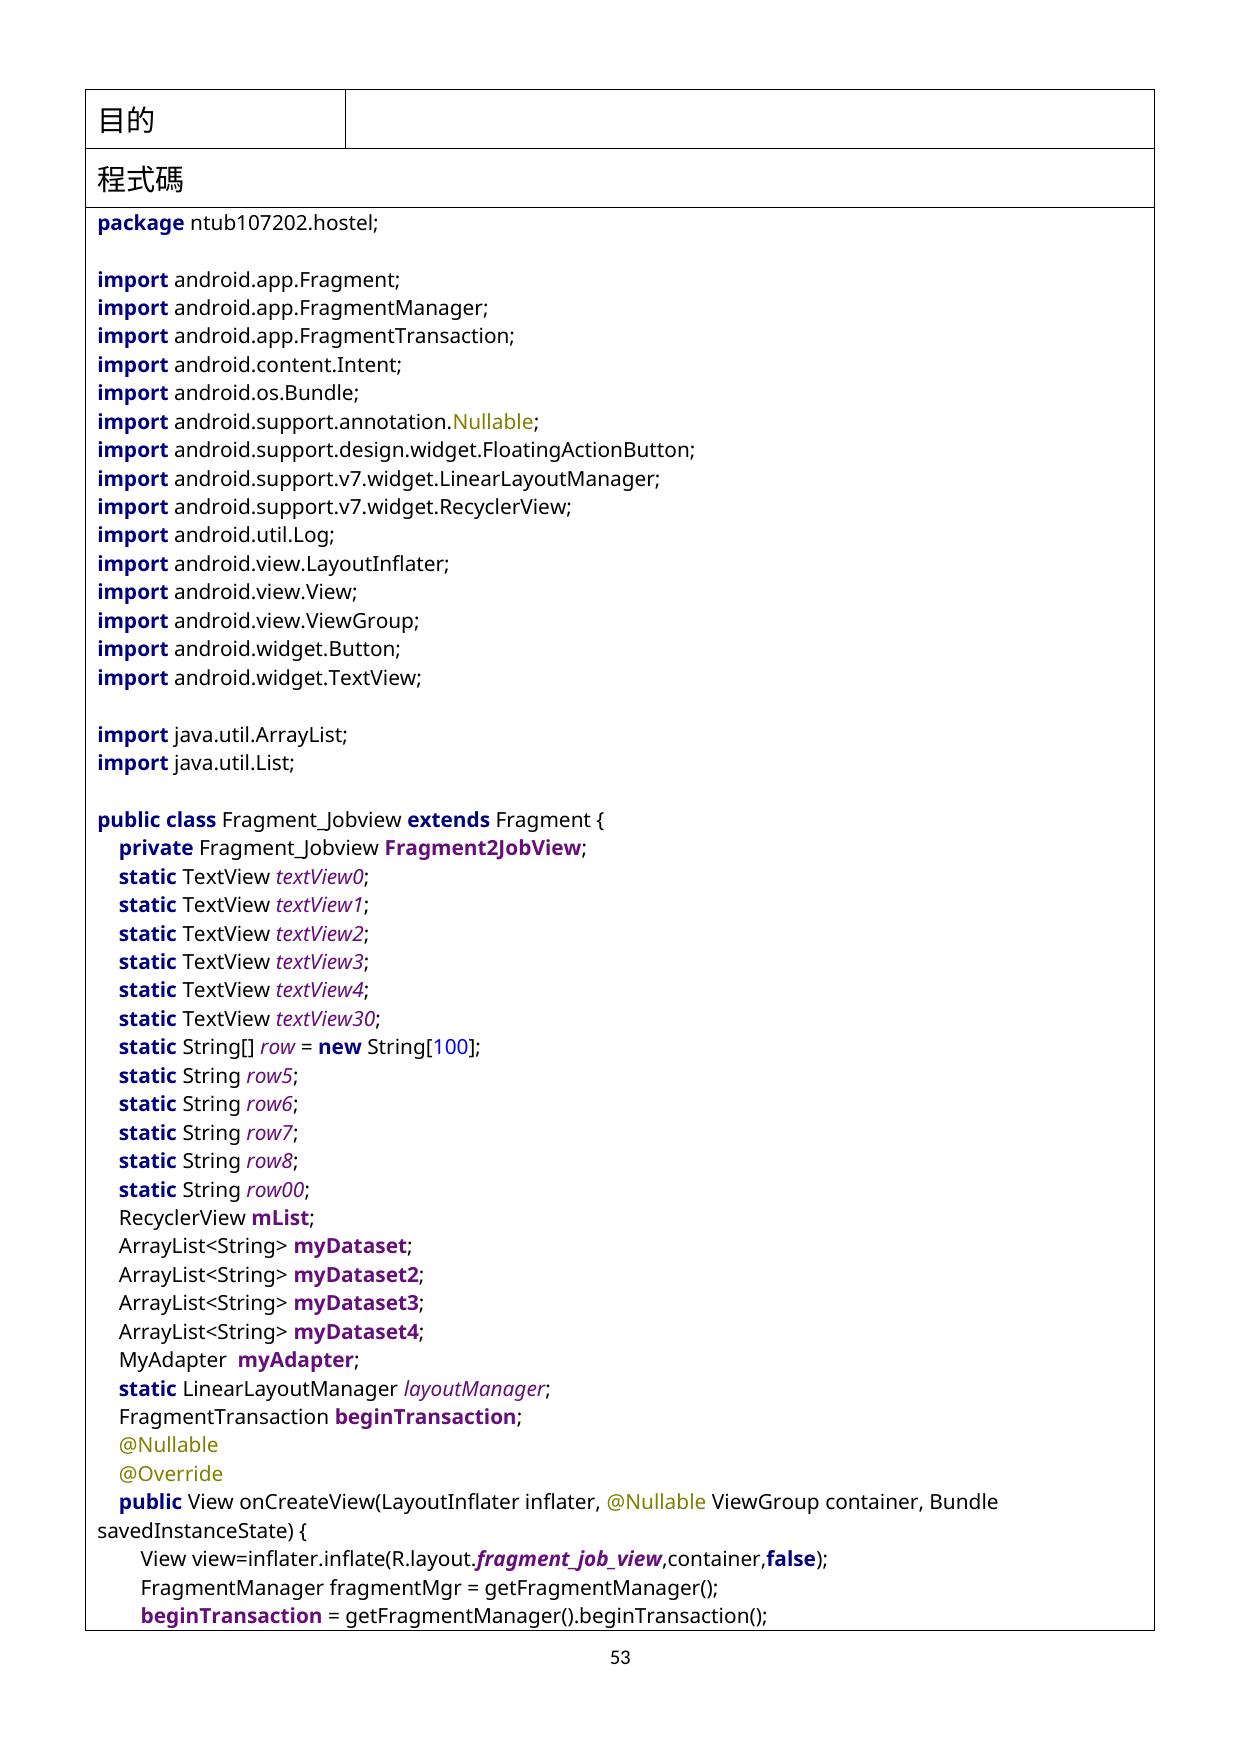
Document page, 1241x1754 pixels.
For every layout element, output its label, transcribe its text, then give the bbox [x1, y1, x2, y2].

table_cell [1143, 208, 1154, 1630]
table_cell [346, 90, 1154, 148]
table_cell 目的 [86, 90, 345, 148]
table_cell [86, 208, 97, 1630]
table_cell 程式碼 [86, 149, 1154, 207]
